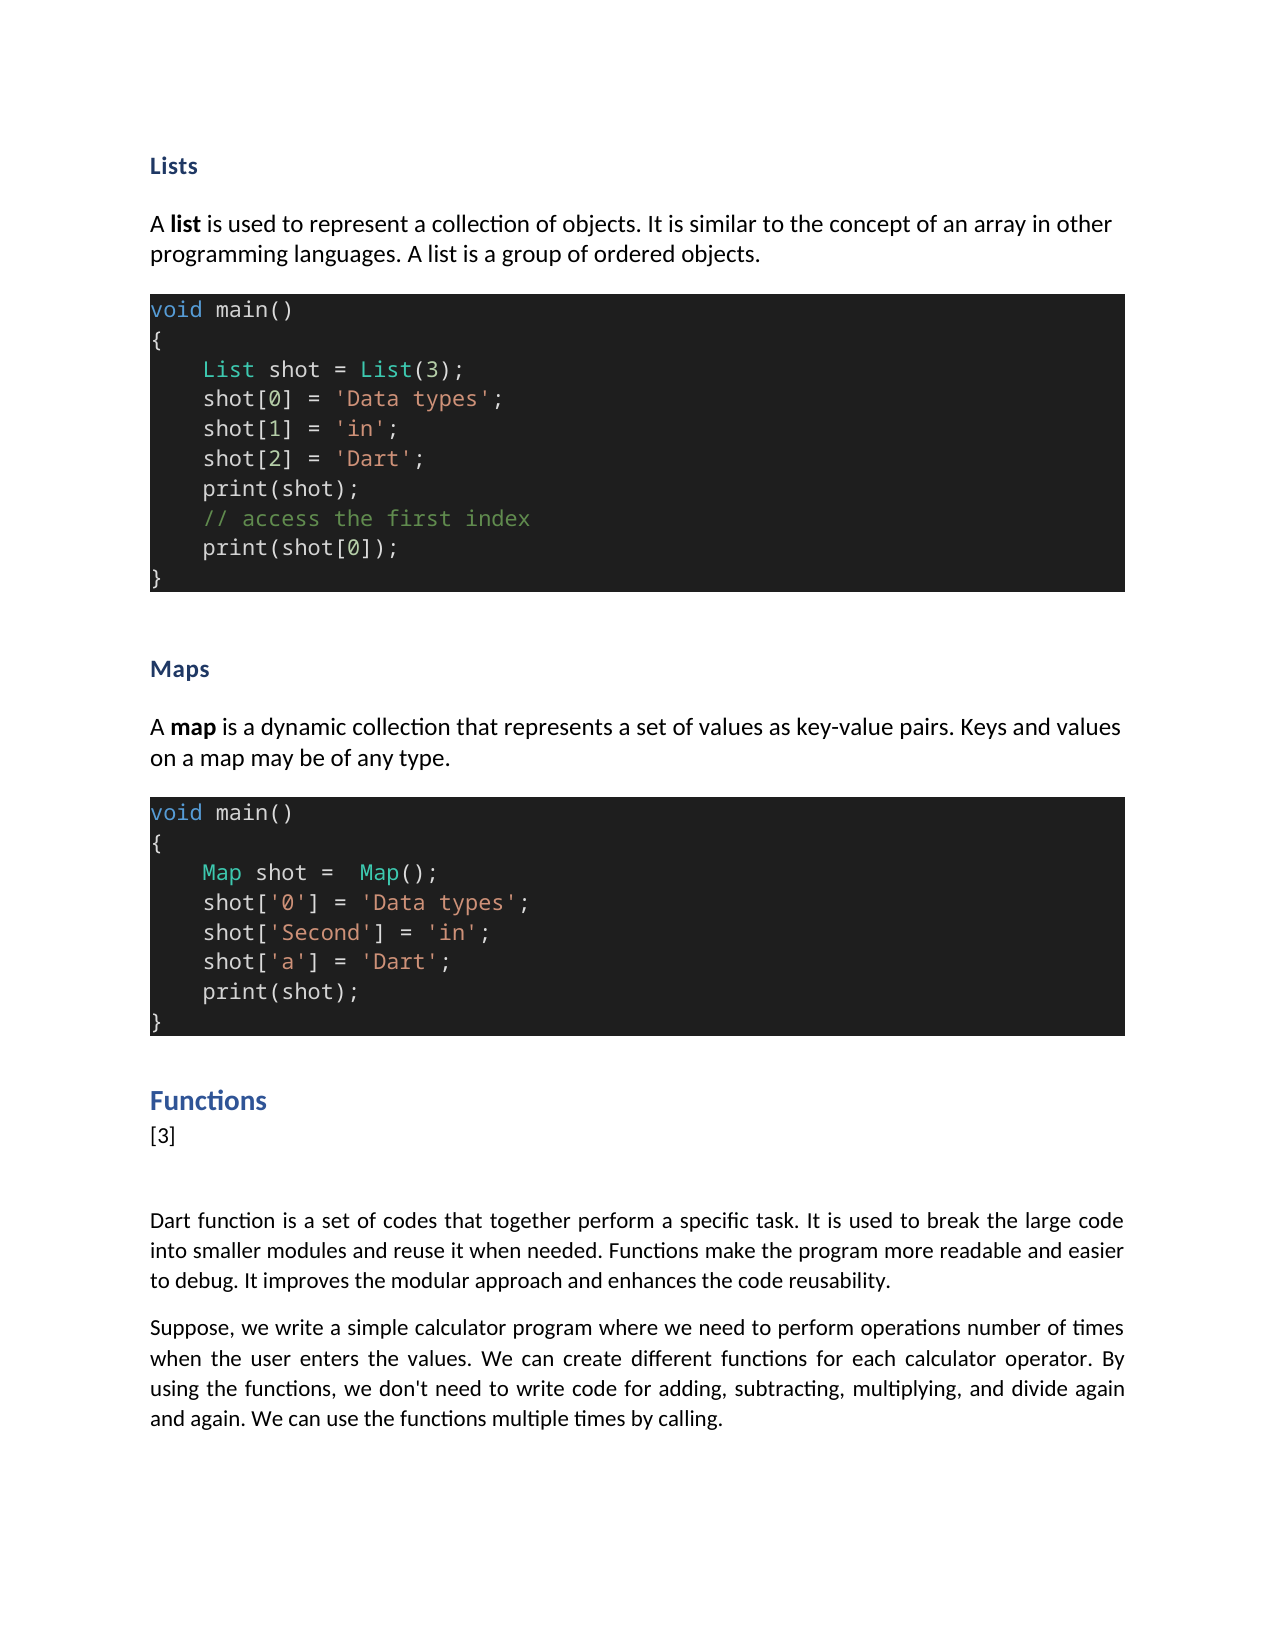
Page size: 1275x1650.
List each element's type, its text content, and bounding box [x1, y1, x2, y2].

text Suppose, we write a simple calculator program where we need to perform operations number of times when the user enters the values. We can create different functions for each calculator operator. By using the functions, we don't need to write code for adding, subtracting, multiplying, and divide again and again. We can use the functions multiple times by calling. [150, 1313, 1125, 1432]
text } [150, 1006, 1125, 1036]
text List shot = List(3); [150, 353, 1125, 383]
text print(shot); [150, 976, 1125, 1006]
text Map shot = Map(); [150, 857, 1125, 887]
text void main() [150, 797, 1125, 827]
text shot['0'] = 'Data types'; [150, 887, 1125, 916]
text [3] [150, 1121, 1125, 1149]
text shot[2] = 'Dart'; [150, 443, 1125, 473]
text shot[1] = 'in'; [150, 413, 1125, 443]
text shot[0] = 'Data types'; [150, 383, 1125, 413]
text print(shot[0]); [150, 532, 1125, 562]
text print(shot); [150, 473, 1125, 502]
text A map is a dynamic collection that represents a set of values as key-value pairs. Keys and values on a map may be of any type. [150, 711, 1125, 772]
text { [150, 324, 1125, 353]
text shot['Second'] = 'in'; [150, 916, 1125, 946]
text shot['a'] = 'Dart'; [150, 946, 1125, 976]
subtitle Functions [150, 1082, 1125, 1118]
text } [150, 562, 1125, 592]
text A list is used to represent a collection of objects. It is similar to the concept of an array in other programming languages. A list is a group of ordered objects. [150, 208, 1125, 269]
subtitle Maps [150, 653, 1125, 684]
subtitle Lists [150, 150, 1125, 181]
text { [150, 827, 1125, 857]
text // access the first index [150, 502, 1125, 532]
text Dart function is a set of codes that together perform a specific task. It is used to break the large code into smaller modules and reuse it when needed. Functions make the program more readable and easier to debug. It improves the modular approach and enhances the code reusability. [150, 1206, 1125, 1295]
text void main() [150, 294, 1125, 324]
